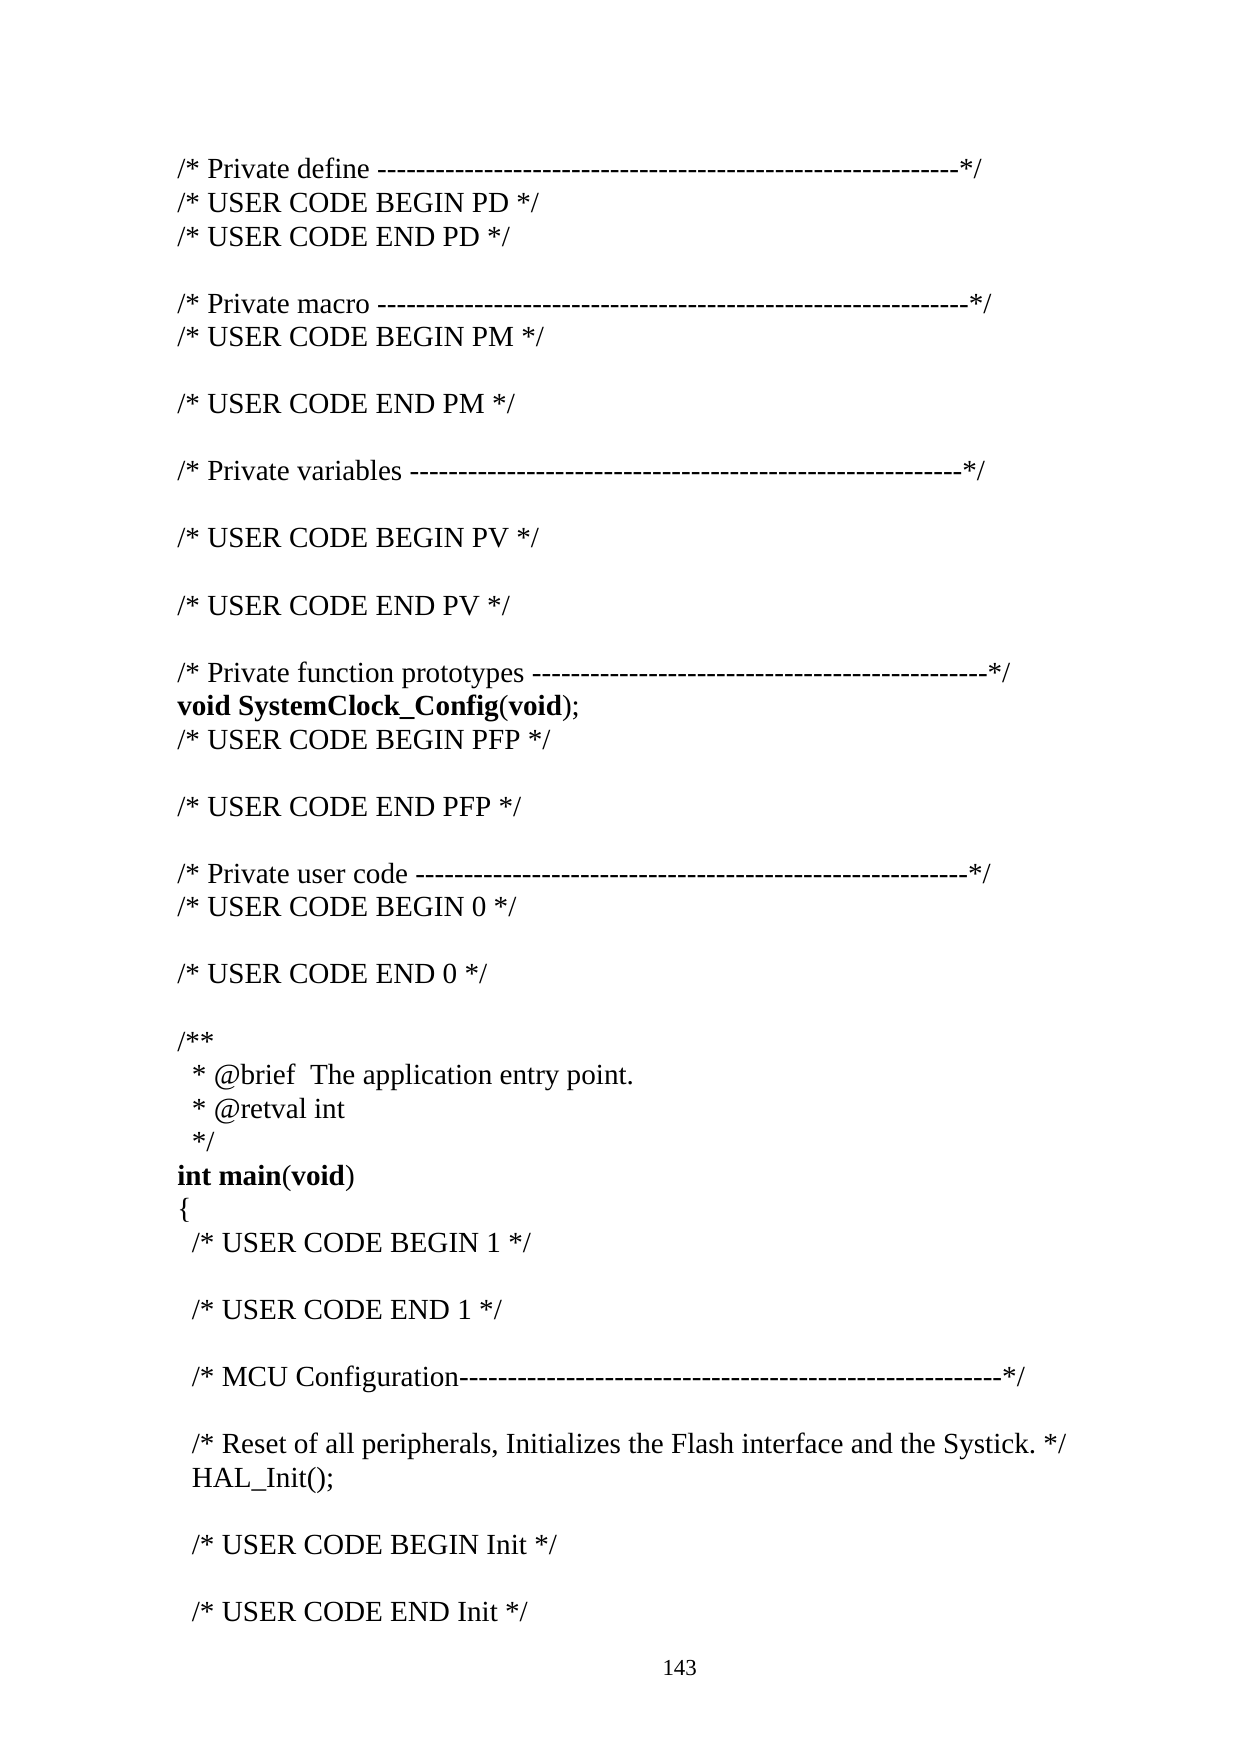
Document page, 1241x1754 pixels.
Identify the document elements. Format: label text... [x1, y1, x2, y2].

text /* USER CODE END Init */ [177, 1594, 1182, 1627]
text { [177, 1191, 1182, 1225]
text HAL_Init(); [177, 1460, 1182, 1493]
text /* USER CODE BEGIN 0 */ [177, 889, 1182, 923]
text /* USER CODE END PFP */ [177, 789, 1182, 822]
text /* Private variables ---------------------------------------------------------*/ [177, 453, 1182, 487]
text int main(void) [177, 1158, 1182, 1191]
text /* USER CODE BEGIN PFP */ [177, 722, 1182, 755]
text /* Private user code ---------------------------------------------------------*/ [177, 856, 1182, 889]
text /* USER CODE BEGIN PV */ [177, 521, 1182, 554]
text * @retval int [177, 1091, 1182, 1124]
text /* USER CODE BEGIN Init */ [177, 1527, 1182, 1560]
text */ [177, 1124, 1182, 1158]
text /* USER CODE BEGIN PM */ [177, 319, 1182, 353]
text /* Private function prototypes -----------------------------------------------*/ [177, 655, 1182, 688]
text /* USER CODE END 0 */ [177, 957, 1182, 990]
text /* USER CODE END 1 */ [177, 1292, 1182, 1326]
text void SystemClock_Config(void); [177, 688, 1182, 722]
text /* Private define ------------------------------------------------------------*/ [177, 152, 1182, 185]
text * @brief The application entry point. [177, 1057, 1182, 1091]
text /* USER CODE BEGIN 1 */ [177, 1225, 1182, 1258]
text /* USER CODE END PD */ [177, 219, 1182, 252]
text /* USER CODE BEGIN PD */ [177, 185, 1182, 219]
text /* USER CODE END PV */ [177, 588, 1182, 621]
text /* Reset of all peripherals, Initializes the Flash interface and the Systick. */ [177, 1426, 1182, 1460]
text /* Private macro -------------------------------------------------------------*/ [177, 286, 1182, 319]
text /** [177, 1024, 1182, 1057]
text /* MCU Configuration--------------------------------------------------------*/ [177, 1359, 1182, 1393]
text /* USER CODE END PM */ [177, 386, 1182, 420]
